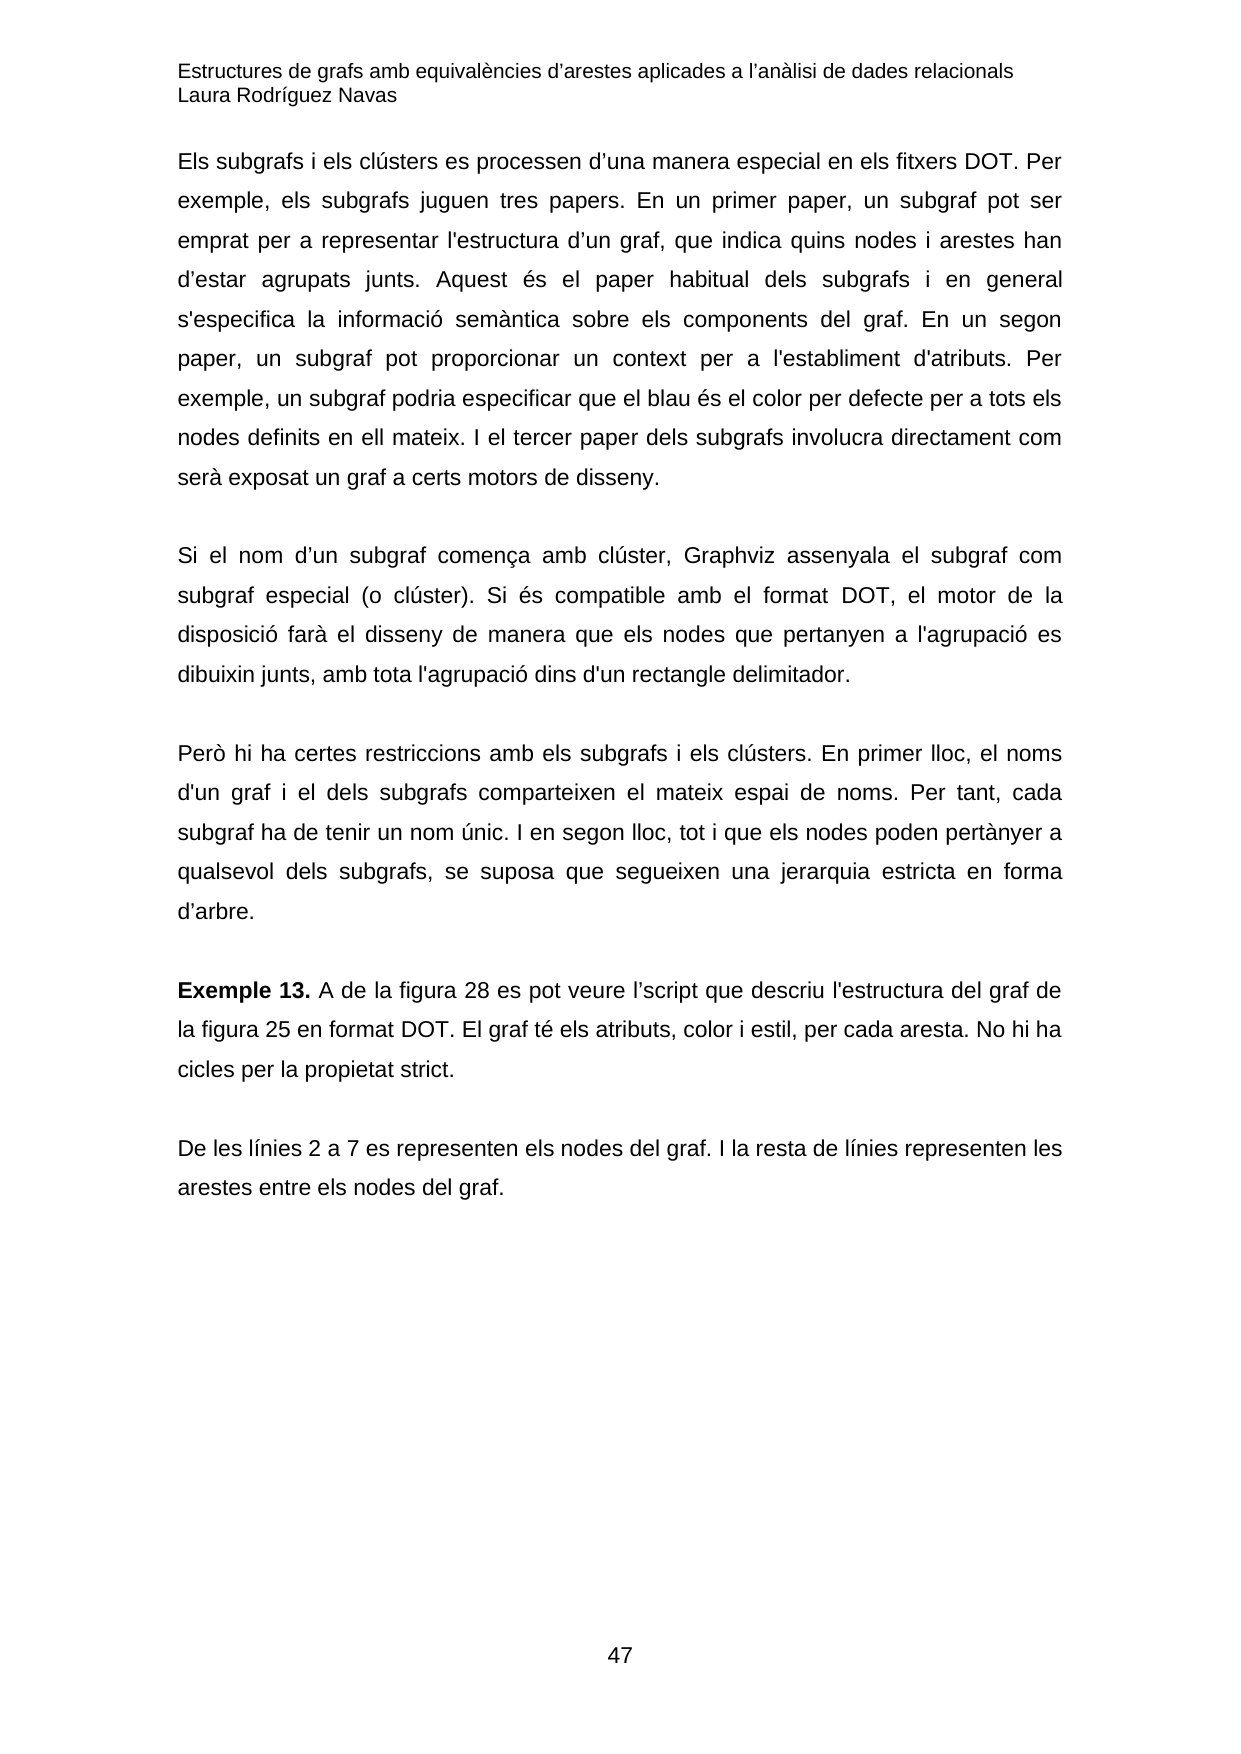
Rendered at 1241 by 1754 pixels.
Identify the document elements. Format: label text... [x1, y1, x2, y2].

text De les línies 2 a 7 es representen els nodes del graf. I la resta de línies representen les arestes entre els nodes del graf. [177, 1134, 1063, 1200]
text Però hi ha certes restriccions amb els subgrafs i els clústers. En primer lloc, el noms d'un graf i el dels subgrafs comparteixen el mateix espai de noms. Per tant, cada subgraf ha de tenir un nom únic. I en segon lloc, tot i que els nodes poden pertànyer a qualsevol dels subgrafs, se suposa que segueixen una jerarquia estricta en forma d’arbre. [177, 740, 1063, 924]
text Els subgrafs i els clústers es processen d’una manera especial en els fitxers DOT. Per exemple, els subgrafs juguen tres papers. En un primer paper, un subgraf pot ser emprat per a representar l'estructura d’un graf, que indica quins nodes i arestes han d’estar agrupats junts. Aquest és el paper habitual dels subgrafs i en general s'especifica la informació semàntica sobre els components del graf. En un segon paper, un subgraf pot proporcionar un context per a l'establiment d'atributs. Per exemple, un subgraf podria especificar que el blau és el color per defecte per a tots els nodes definits en ell mateix. I el tercer paper dels subgrafs involucra directament com serà exposat un graf a certs motors de disseny. [177, 148, 1063, 490]
text Exemple 13. A de la figura 28 es pot veure l’script que descriu l'estructura del graf de la figura 25 en format DOT. El graf té els atributs, color i estil, per cada aresta. No hi ha cicles per la propietat strict. [177, 977, 1063, 1082]
text Si el nom d’un subgraf comença amb clúster, Graphviz assenyala el subgraf com subgraf especial (o clúster). Si és compatible amb el format DOT, el motor de la disposició farà el disseny de manera que els nodes que pertanyen a l'agrupació es dibuixin junts, amb tota l'agrupació dins d'un rectangle delimitador. [177, 542, 1063, 687]
